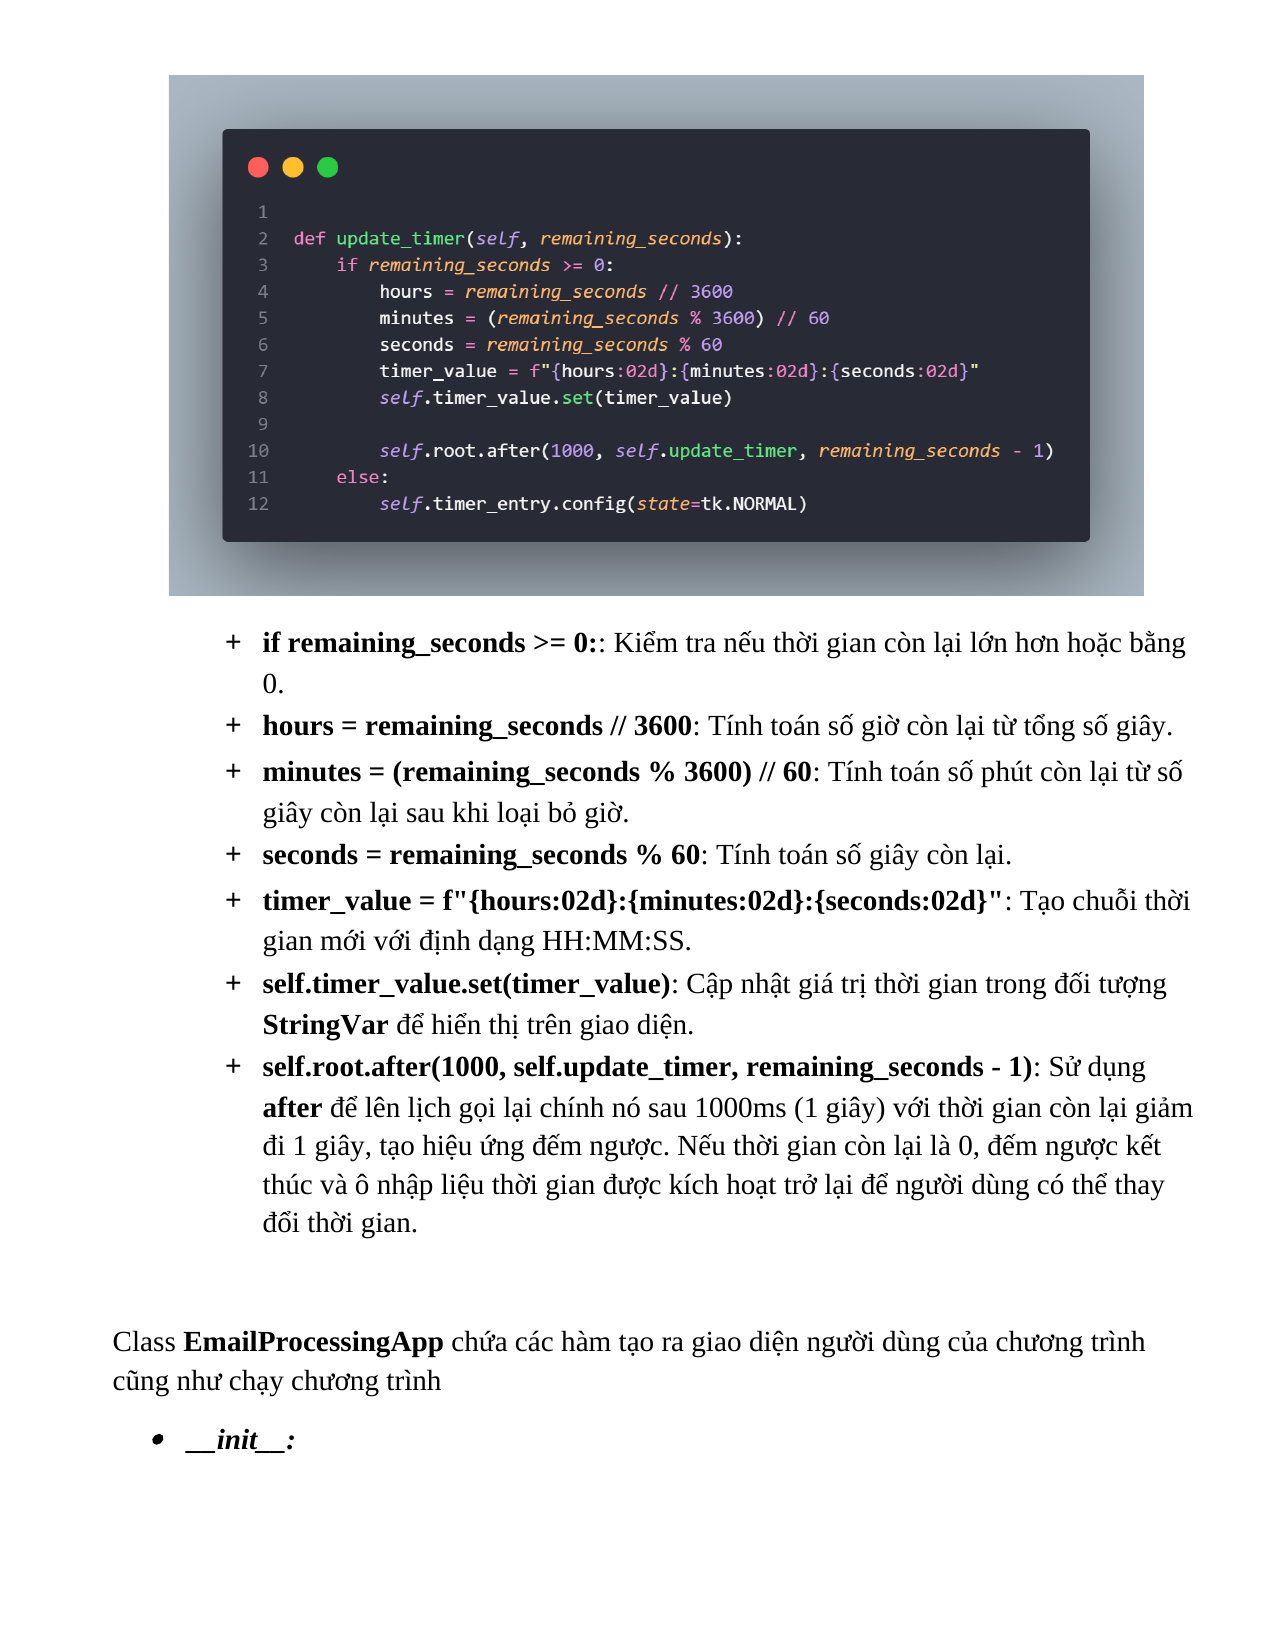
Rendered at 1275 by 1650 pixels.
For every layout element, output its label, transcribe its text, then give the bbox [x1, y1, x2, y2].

list self.timer_value.set(timer_value): Cập nhật giá trị thời gian trong đối tượng StringVar để hiển thị trên giao diện. [225, 962, 1200, 1040]
list __init__: [150, 1422, 1200, 1456]
list seconds = remaining_seconds % 60: Tính toán số giây còn lại. [225, 833, 1200, 873]
list hours = remaining_seconds // 3600: Tính toán số giờ còn lại từ tổng số giây. [225, 704, 1200, 744]
text Class EmailProcessingApp chứa các hàm tạo ra giao diện người dùng của chương trình cũng như chạy chương trình [112, 1324, 1200, 1396]
list if remaining_seconds >= 0:: Kiểm tra nếu thời gian còn lại lớn hơn hoặc bằng 0. [225, 621, 1200, 699]
list self.root.after(1000, self.update_timer, remaining_seconds - 1): Sử dụng after để lên lịch gọi lại chính nó sau 1000ms (1 giây) với thời gian còn lại giảm đi 1 giây, tạo hiệu ứng đếm ngược. Nếu thời gian còn lại là 0, đếm ngược kết thúc và ô nhập liệu thời gian được kích hoạt trở lại để người dùng có thể thay đổi thời gian. [225, 1045, 1200, 1239]
list minutes = (remaining_seconds % 3600) // 60: Tính toán số phút còn lại từ số giây còn lại sau khi loại bỏ giờ. [225, 750, 1200, 828]
picture [168, 75, 1144, 596]
list timer_value = f"{hours:02d}:{minutes:02d}:{seconds:02d}": Tạo chuỗi thời gian mới với định dạng HH:MM:SS. [225, 879, 1200, 957]
